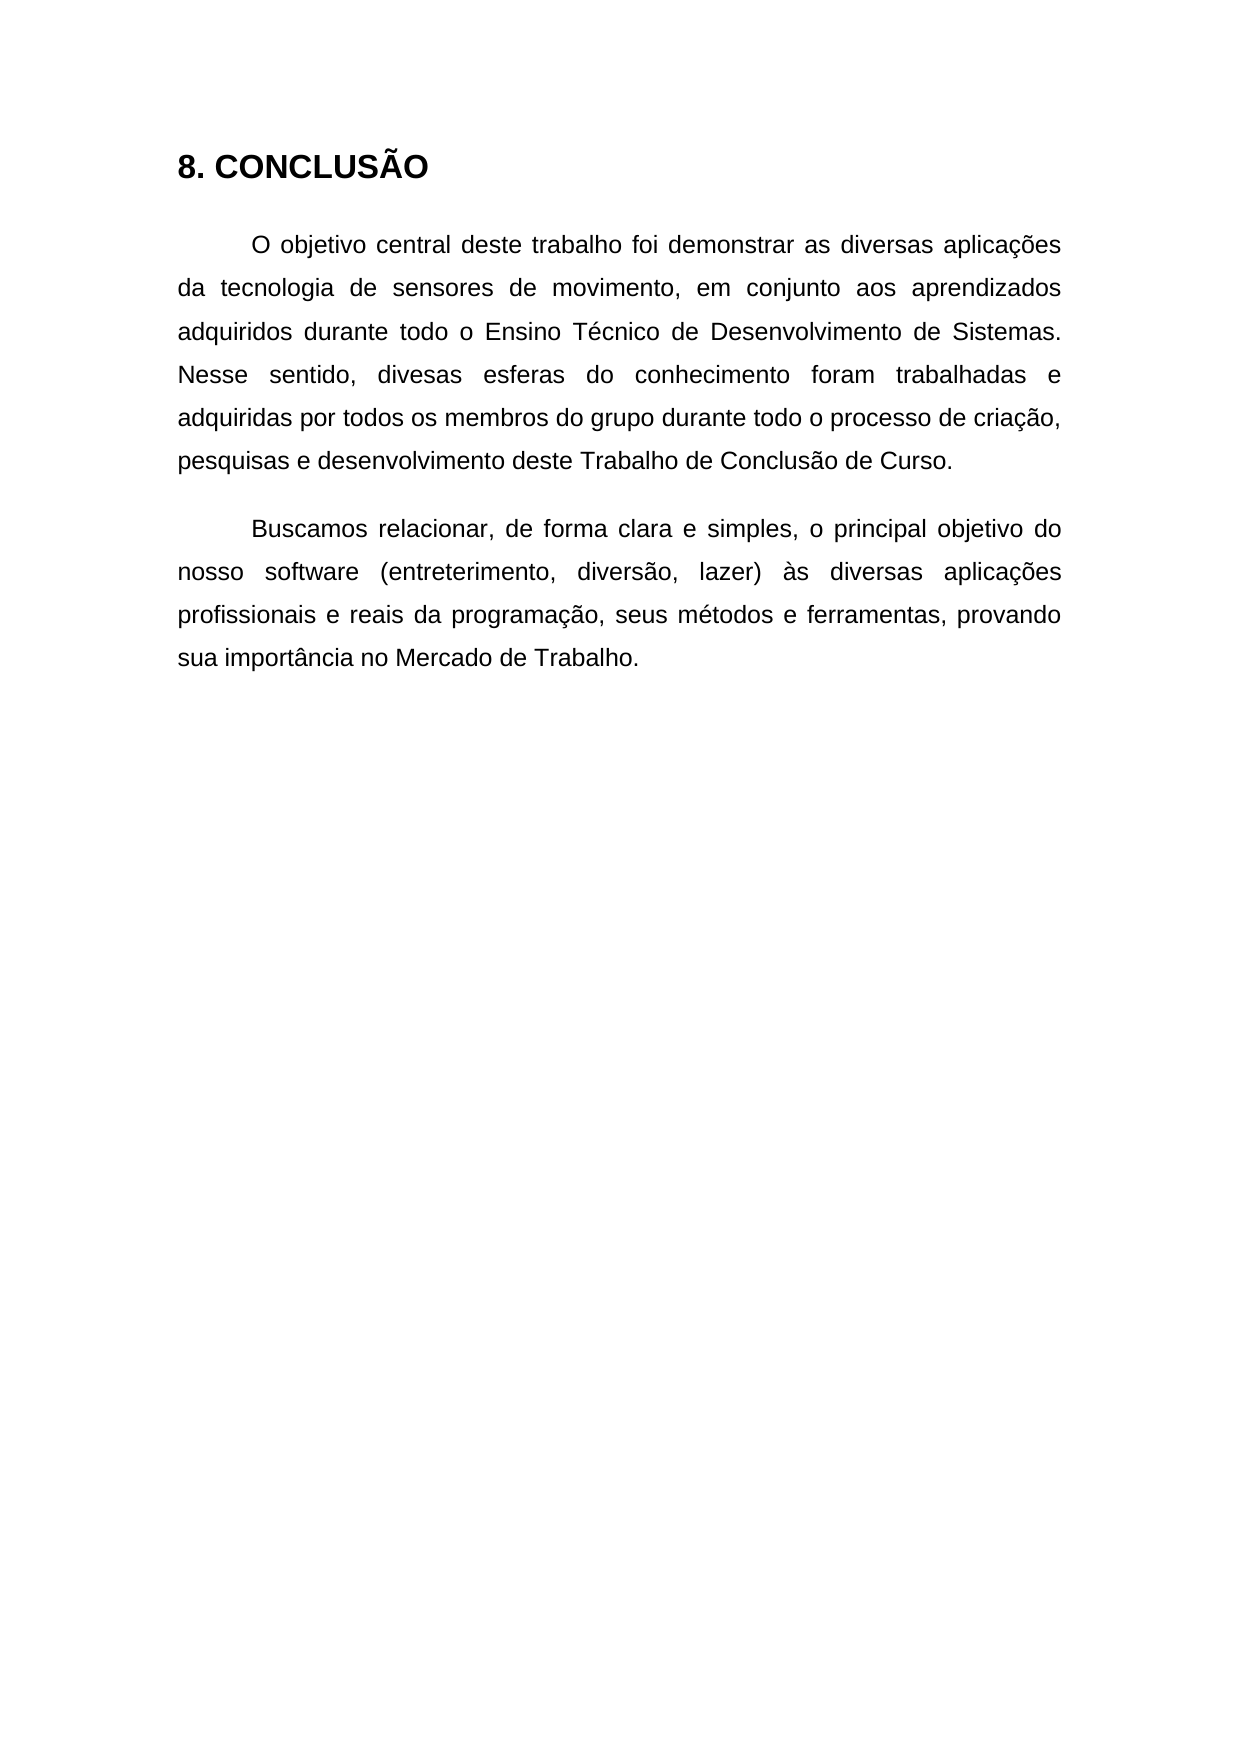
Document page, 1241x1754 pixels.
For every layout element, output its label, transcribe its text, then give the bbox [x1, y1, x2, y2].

text O objetivo central deste trabalho foi demonstrar as diversas aplicações da tecnologia de sensores de movimento, em conjunto aos aprendizados adquiridos durante todo o Ensino Técnico de Desenvolvimento de Sistemas. Nesse sentido, divesas esferas do conhecimento foram trabalhadas e adquiridas por todos os membros do grupo durante todo o processo de criação, pesquisas e desenvolvimento deste Trabalho de Conclusão de Curso. [177, 230, 1063, 474]
subtitle 8. CONCLUSÃO [177, 148, 1032, 186]
text Buscamos relacionar, de forma clara e simples, o principal objetivo do nosso software (entreterimento, diversão, lazer) às diversas aplicações profissionais e reais da programação, seus métodos e ferramentas, provando sua importância no Mercado de Trabalho. [177, 514, 1063, 672]
